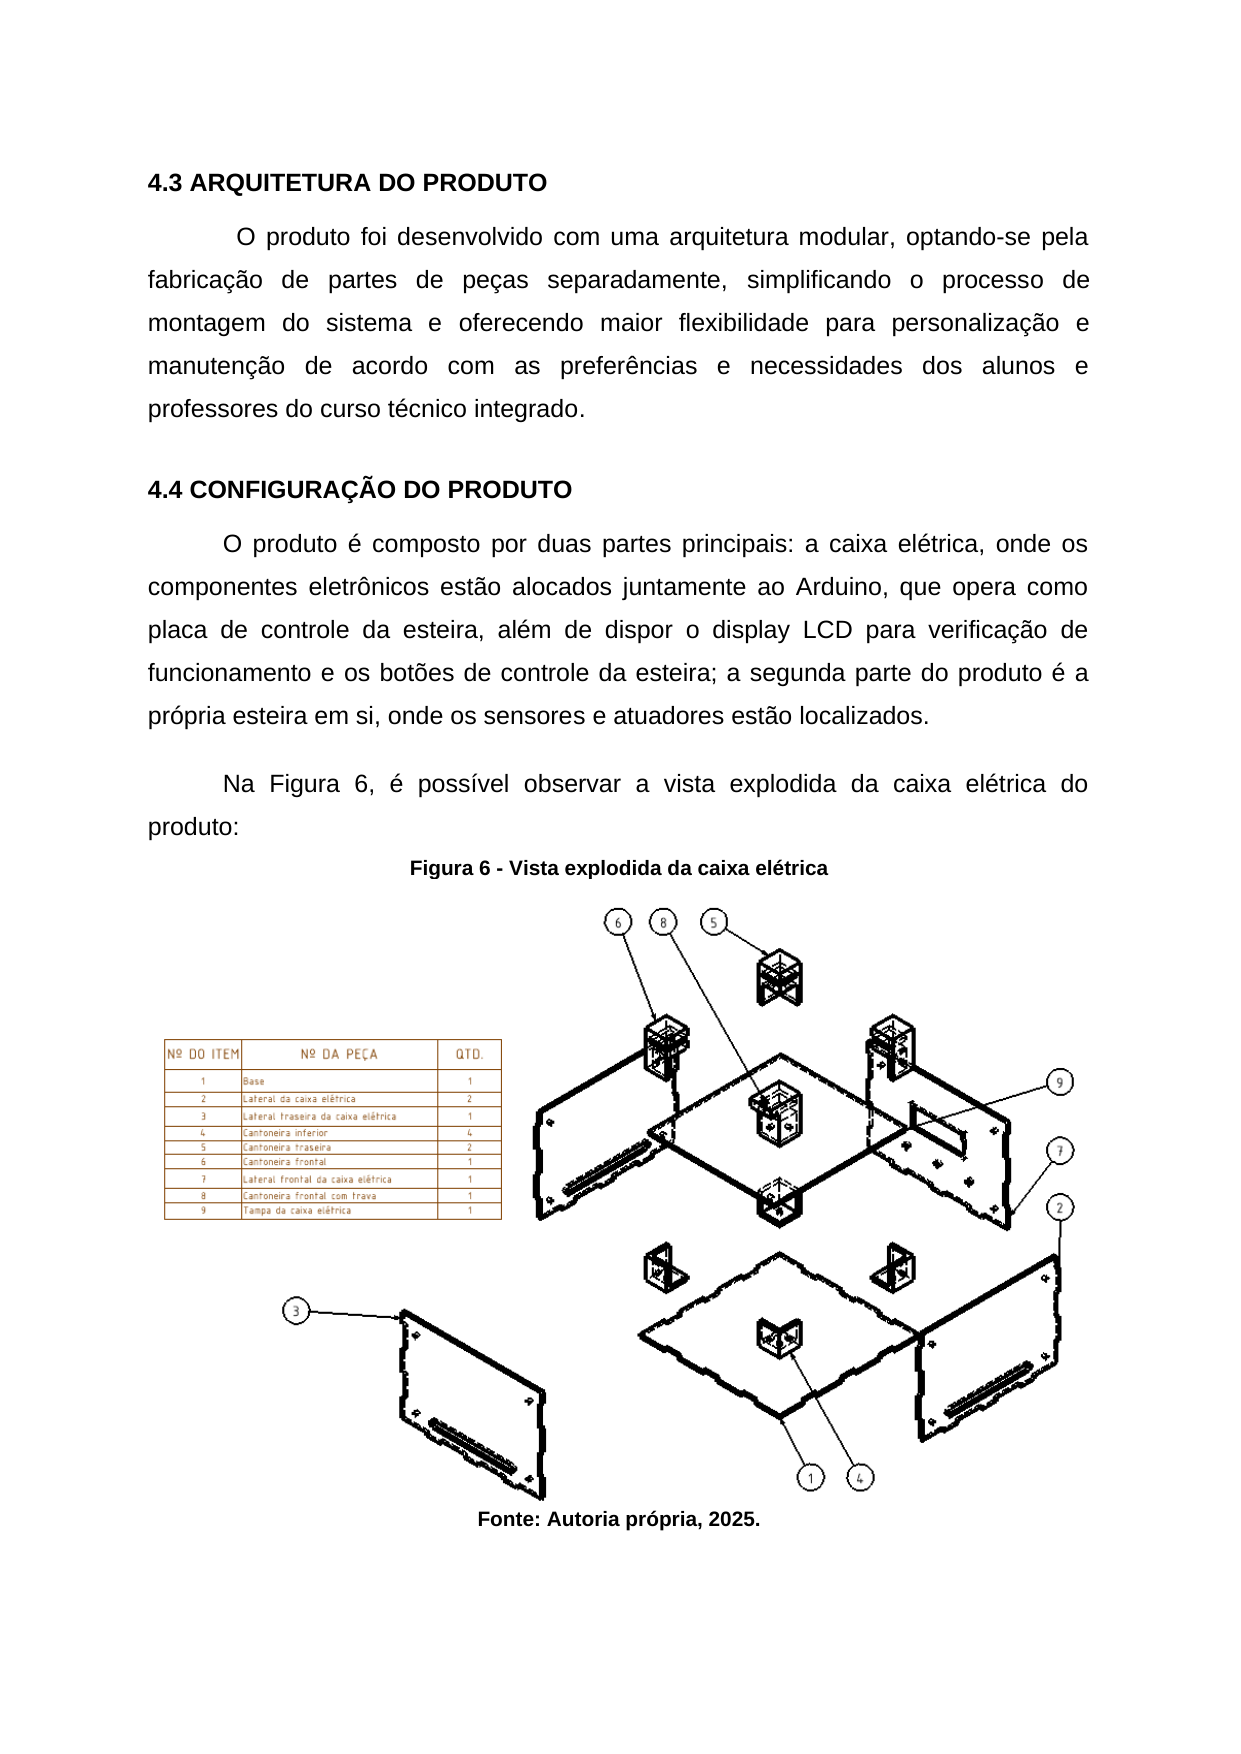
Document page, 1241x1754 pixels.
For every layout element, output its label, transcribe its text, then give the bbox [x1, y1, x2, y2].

subtitle 4.3 ARQUITETURA DO PRODUTO [148, 168, 1090, 197]
text O produto foi desenvolvido com uma arquitetura modular, optando-se pela fabricação de partes de peças separadamente, simplificando o processo de montagem do sistema e oferecendo maior flexibilidade para personalização e manutenção de acordo com as preferências e necessidades dos alunos e professores do curso técnico integrado. [148, 222, 1090, 423]
picture [157, 879, 1081, 1507]
text Fonte: Autoria própria, 2025. [148, 1506, 1090, 1530]
text O produto é composto por duas partes principais: a caixa elétrica, onde os componentes eletrônicos estão alocados juntamente ao Arduino, que opera como placa de controle da esteira, além de dispor o display LCD para verificação de funcionamento e os botões de controle da esteira; a segunda parte do produto é a própria esteira em si, onde os sensores e atuadores estão localizados. [148, 529, 1090, 730]
subtitle 4.4 CONFIGURAÇÃO DO PRODUTO [148, 475, 1090, 504]
text Na Figura 6, é possível observar a vista explodida da caixa elétrica do produto: [148, 769, 1090, 841]
